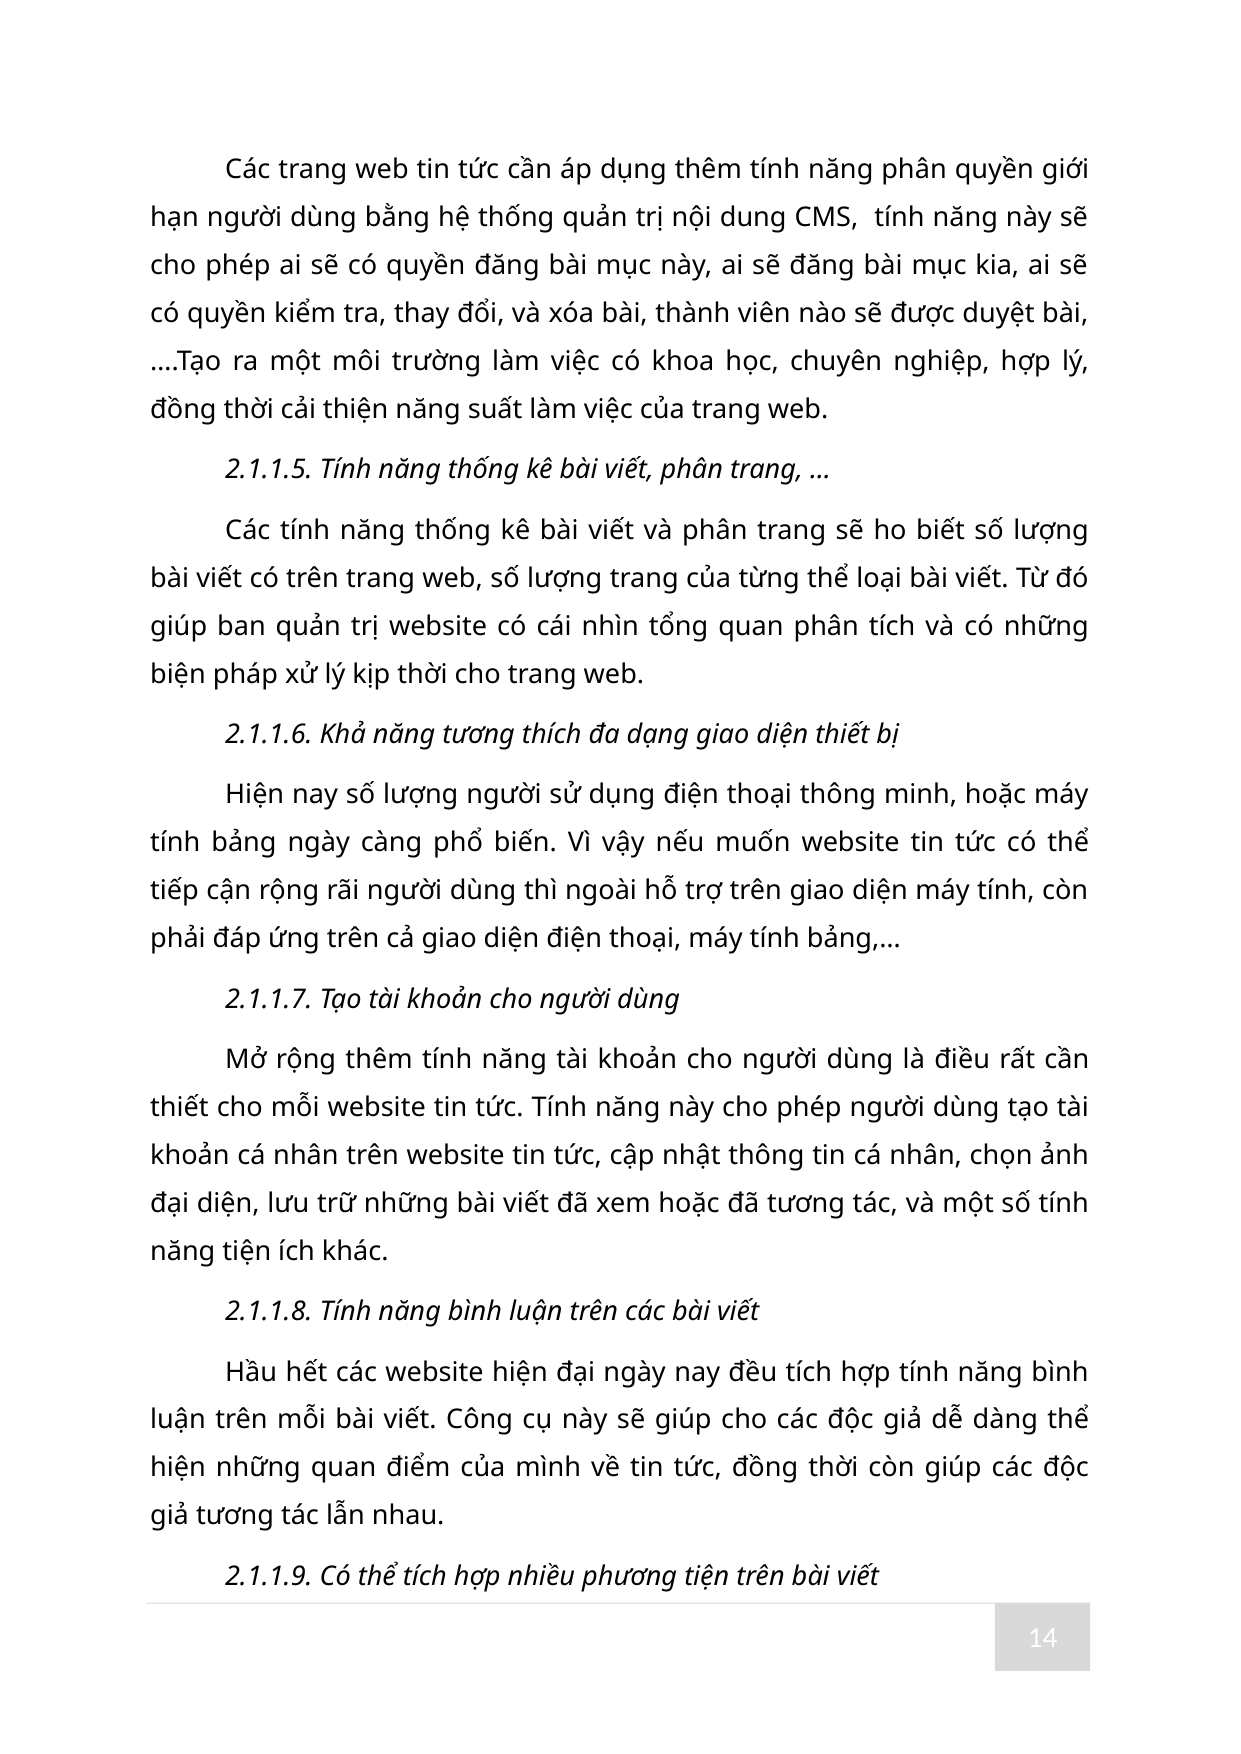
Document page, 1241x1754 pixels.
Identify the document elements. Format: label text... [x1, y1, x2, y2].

text Mở rộng thêm tính năng tài khoản cho người dùng là điều rất cần thiết cho mỗi website tin tức. Tính năng này cho phép người dùng tạo tài khoản cá nhân trên website tin tức, cập nhật thông tin cá nhân, chọn ảnh đại diện, lưu trữ những bài viết đã xem hoặc đã tương tác, và một số tính năng tiện ích khác. [150, 1039, 1090, 1268]
text 2.1.1.7. Tạo tài khoản cho người dùng [150, 979, 1090, 1016]
text 2.1.1.8. Tính năng bình luận trên các bài viết [150, 1292, 1090, 1328]
text Hiện nay số lượng người sử dụng điện thoại thông minh, hoặc máy tính bảng ngày càng phổ biến. Vì vậy nếu muốn website tin tức có thể tiếp cận rộng rãi người dùng thì ngoài hỗ trợ trên giao diện máy tính, còn phải đáp ứng trên cả giao diện điện thoại, máy tính bảng,… [150, 775, 1090, 956]
text 2.1.1.6. Khả năng tương thích đa dạng giao diện thiết bị [150, 714, 1090, 751]
text Các trang web tin tức cần áp dụng thêm tính năng phân quyền giới hạn người dùng bằng hệ thống quản trị nội dung CMS, tính năng này sẽ cho phép ai sẽ có quyền đăng bài mục này, ai sẽ đăng bài mục kia, ai sẽ có quyền kiểm tra, thay đổi, và xóa bài, thành viên nào sẽ được duyệt bài,….Tạo ra một môi trường làm việc có khoa học, chuyên nghiệp, hợp lý, đồng thời cải thiện năng suất làm việc của trang web. [150, 150, 1090, 426]
text Hầu hết các website hiện đại ngày nay đều tích hợp tính năng bình luận trên mỗi bài viết. Công cụ này sẽ giúp cho các độc giả dễ dàng thể hiện những quan điểm của mình về tin tức, đồng thời còn giúp các độc giả tương tác lẫn nhau. [150, 1352, 1090, 1533]
text 2.1.1.9. Có thể tích hợp nhiều phương tiện trên bài viết [150, 1556, 1090, 1593]
text Các tính năng thống kê bài viết và phân trang sẽ ho biết số lượng bài viết có trên trang web, số lượng trang của từng thể loại bài viết. Từ đó giúp ban quản trị website có cái nhìn tổng quan phân tích và có những biện pháp xử lý kịp thời cho trang web. [150, 510, 1090, 691]
text 2.1.1.5. Tính năng thống kê bài viết, phân trang, … [150, 450, 1090, 487]
